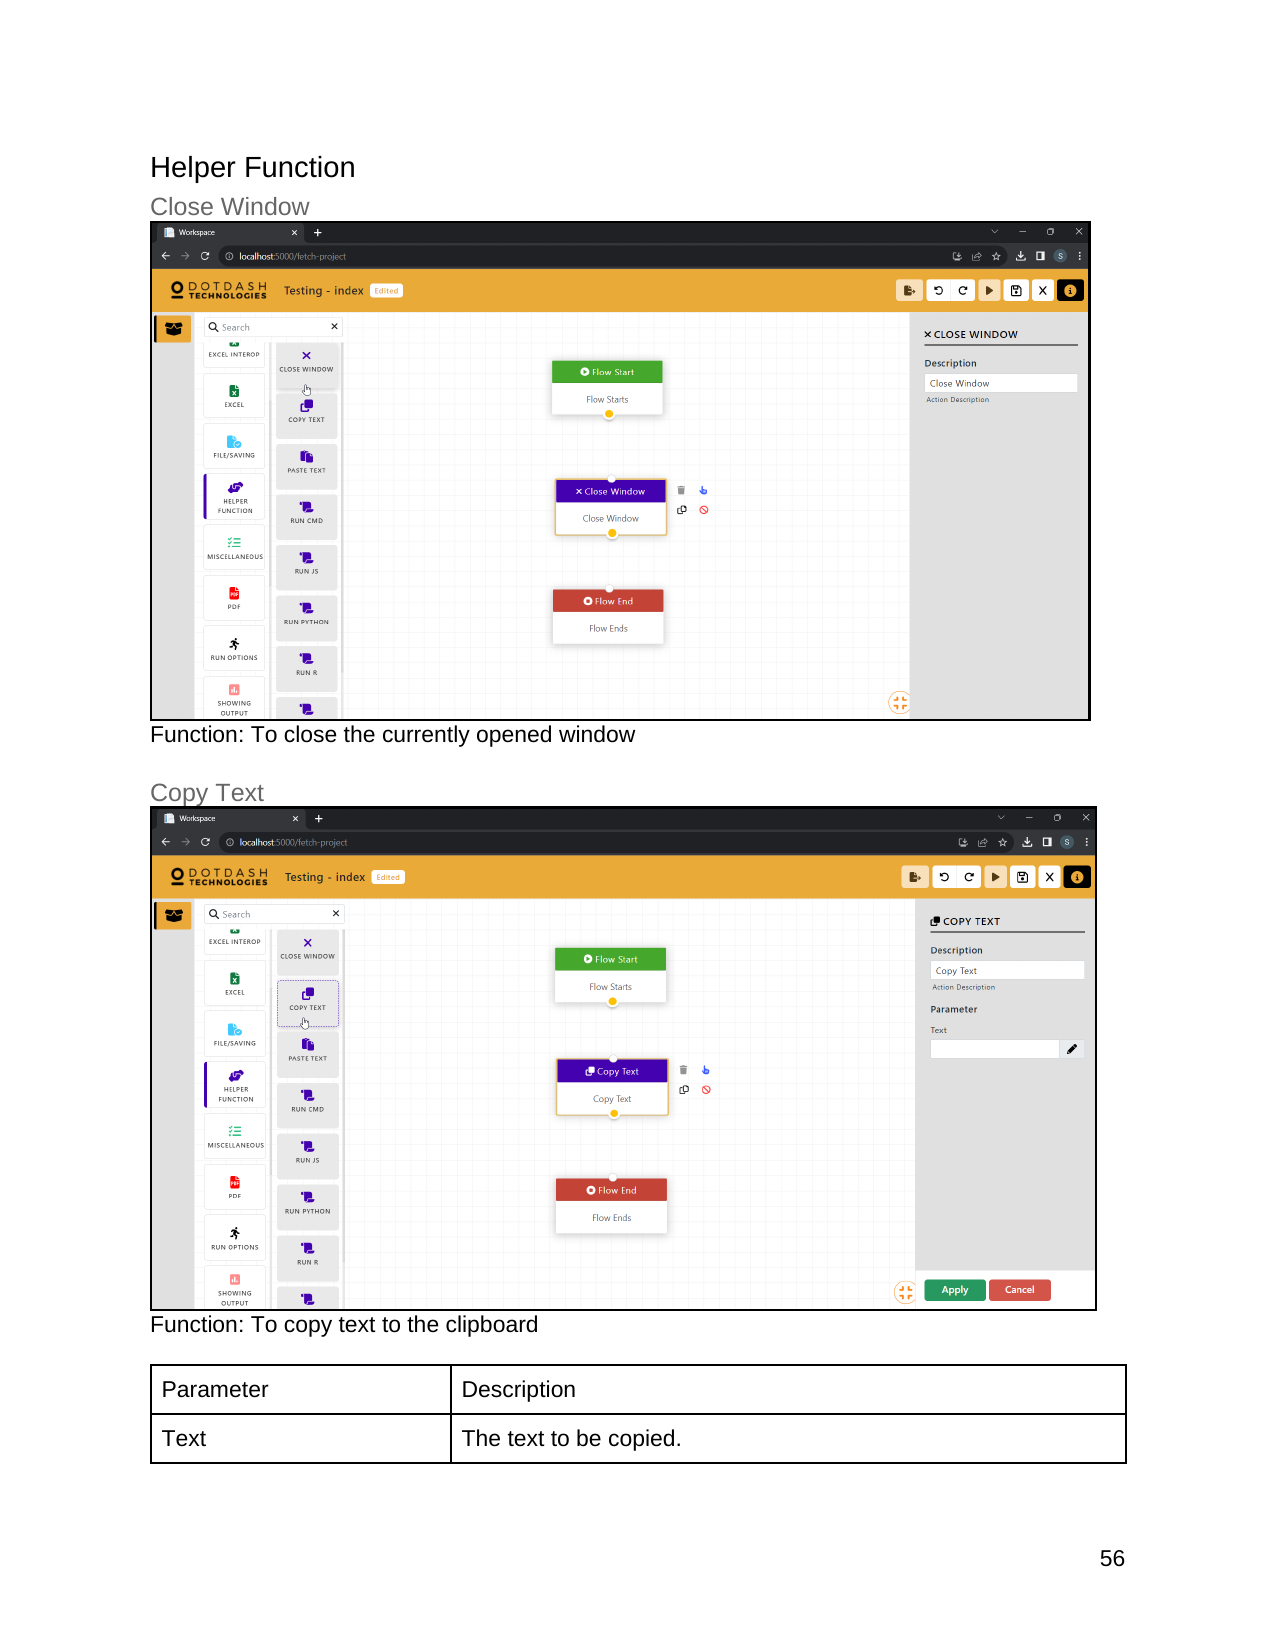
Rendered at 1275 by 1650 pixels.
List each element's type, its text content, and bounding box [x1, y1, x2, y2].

table_cell The text to be copied. [452, 1415, 1125, 1462]
text Function: To close the currently opened window [150, 721, 1125, 747]
table_header Parameter [152, 1366, 450, 1413]
table_header Description [452, 1366, 1125, 1413]
text Function: To copy text to the clipboard [150, 1311, 1125, 1337]
subtitle Copy Text [150, 778, 1125, 806]
picture [152, 809, 1095, 1309]
table_cell Text [152, 1415, 450, 1462]
subtitle Helper Function [150, 150, 1125, 183]
subtitle Close Window [150, 192, 1125, 221]
picture [152, 223, 1088, 719]
